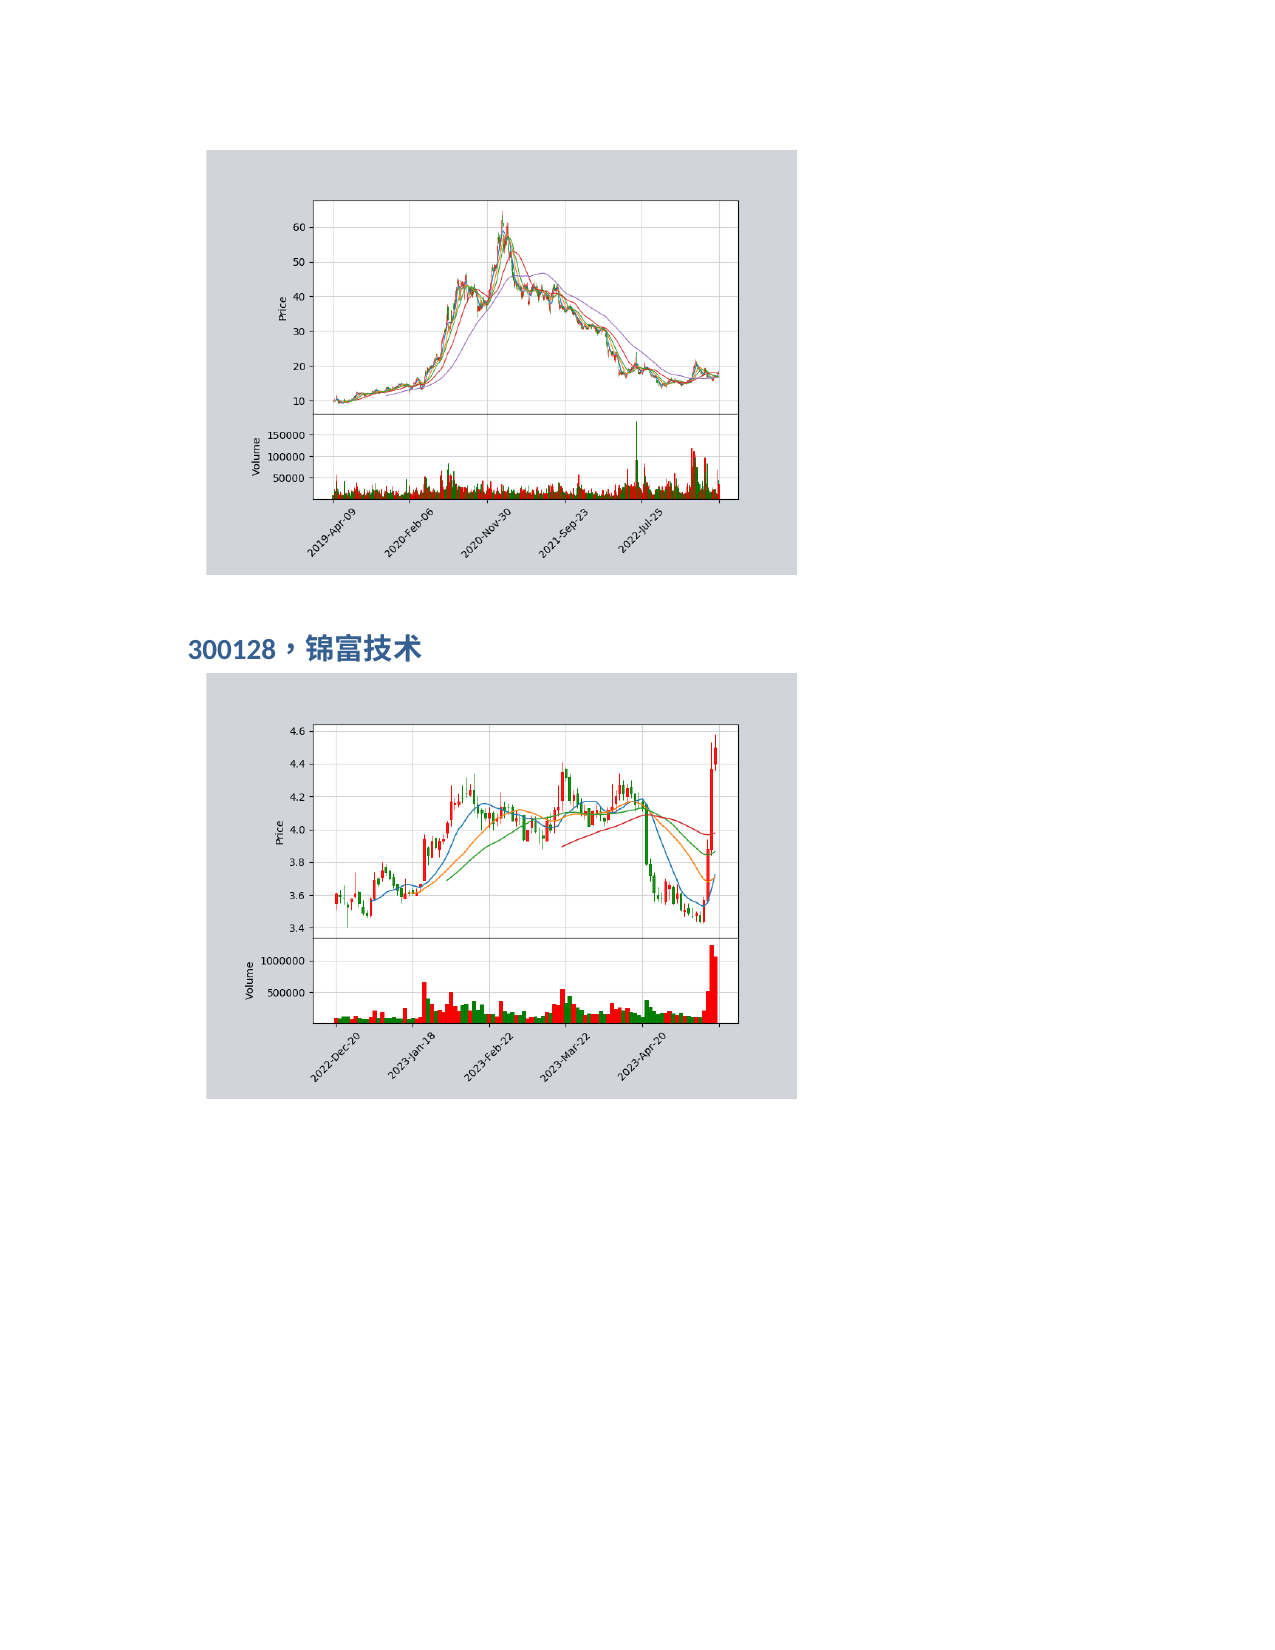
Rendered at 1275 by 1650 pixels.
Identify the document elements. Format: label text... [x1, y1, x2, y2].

picture [206, 150, 797, 575]
subtitle 300128，锦富技术 [187, 628, 1087, 668]
picture [206, 673, 797, 1099]
